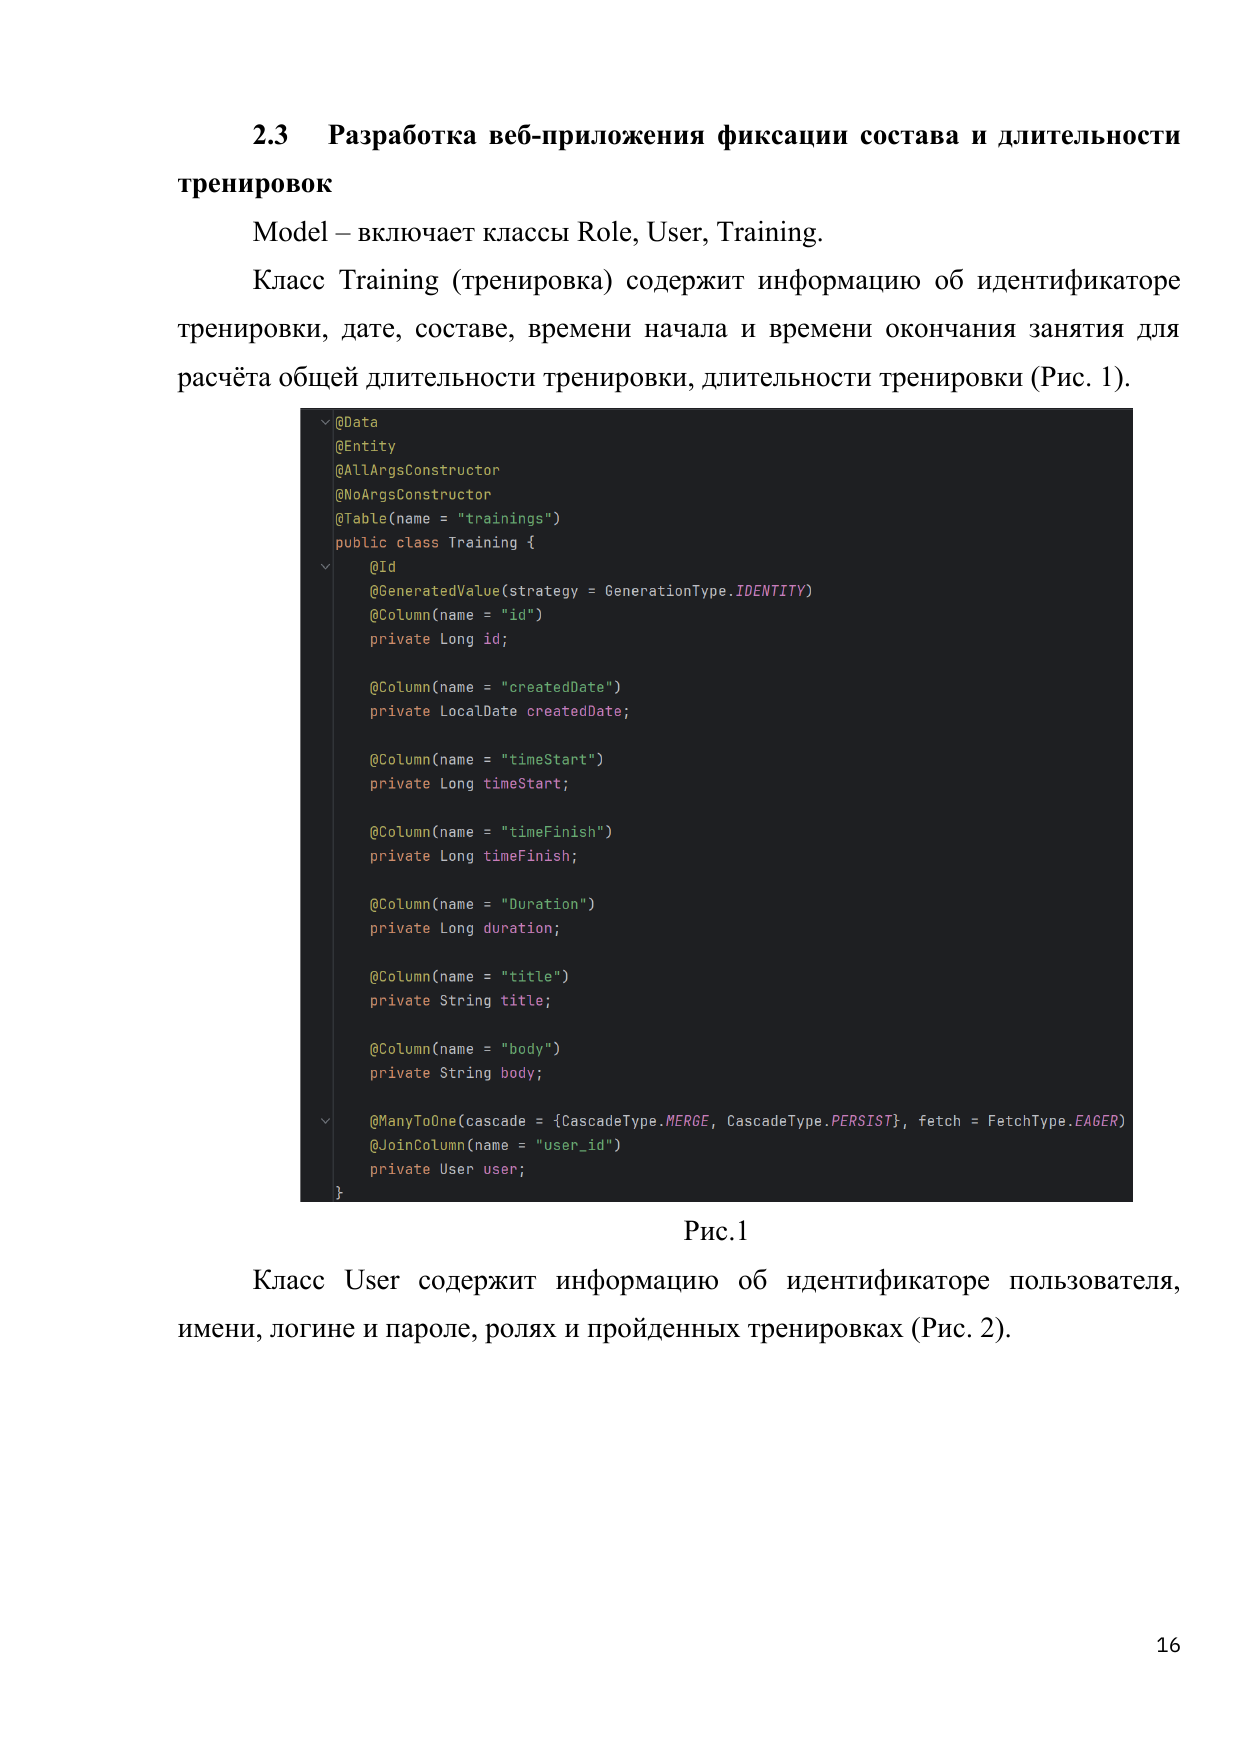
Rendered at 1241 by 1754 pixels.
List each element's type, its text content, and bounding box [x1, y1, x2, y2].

list Model – включает классы Role, User, Training. [177, 215, 1181, 247]
list Класс User содержит информацию об идентификаторе пользователя, имени, логине и пароле, ролях и пройденных тренировках (Рис. 2). [177, 1263, 1181, 1344]
list Класс Training (тренировка) содержит информацию об идентификаторе тренировки, дате, составе, времени начала и времени окончания занятия для расчёта общей длительности тренировки, длительности тренировки (Рис. 1). [177, 263, 1181, 393]
picture [300, 408, 1133, 1202]
subtitle Разработка веб-приложения фиксации состава и длительности тренировок [177, 118, 1181, 199]
list Рис.1 [177, 1215, 1181, 1247]
